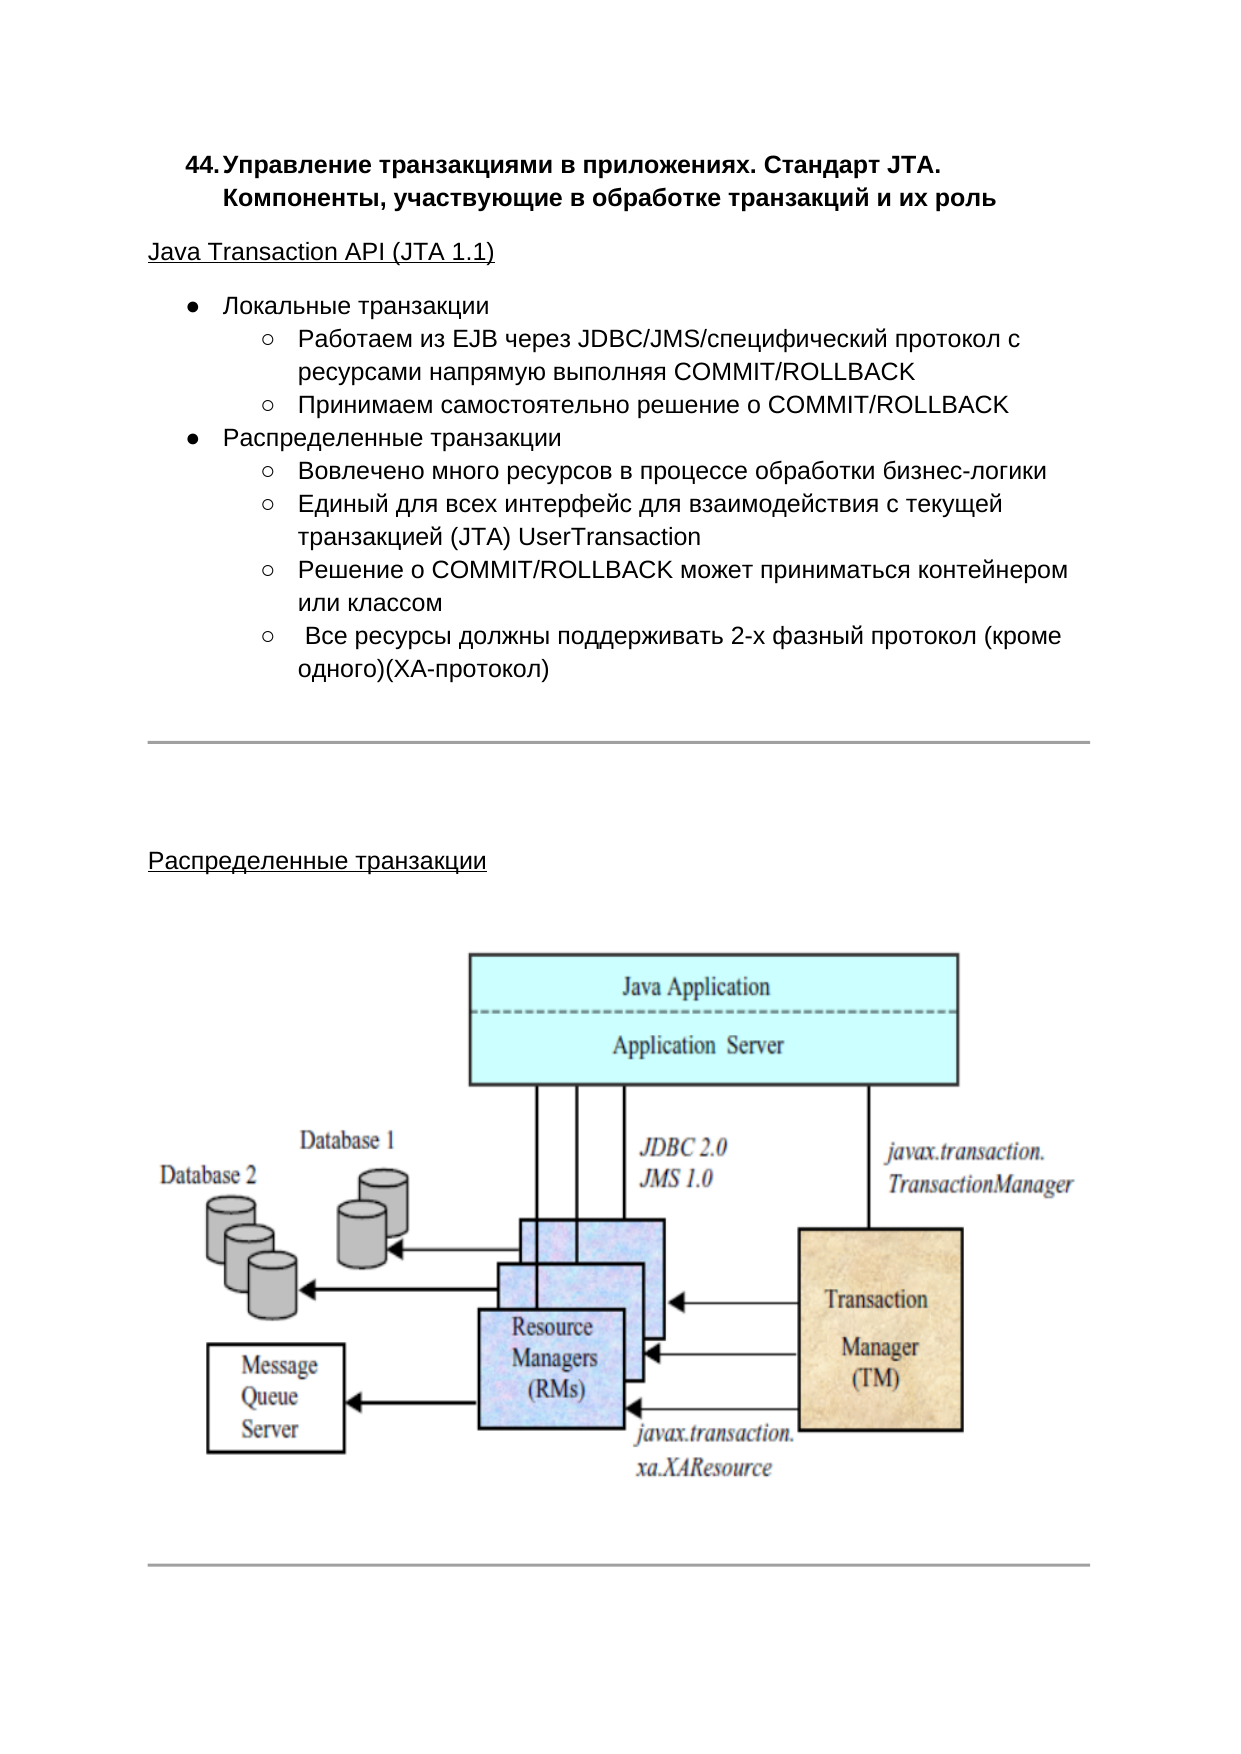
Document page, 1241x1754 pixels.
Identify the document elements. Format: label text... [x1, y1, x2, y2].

list Распределенные транзакции [185, 423, 1090, 452]
list Принимаем самостоятельно решение о COMMIT/ROLLBACK [260, 390, 1090, 418]
list Управление транзакциями в приложениях. Стандарт JTA. Компоненты, участвующие в обработке транзакций и их роль [185, 150, 1090, 212]
list Вовлечено много ресурсов в процессе обработки бизнес-логики [260, 456, 1090, 484]
list Решение о COMMIT/ROLLBACK может приниматься контейнером или классом [260, 555, 1090, 617]
text Java Transaction API (JTA 1.1) [148, 237, 1090, 266]
list Все ресурсы должны поддерживать 2-х фазный протокол (кроме одного)(XA-протокол) [260, 621, 1090, 683]
picture [147, 899, 1089, 1485]
list Локальные транзакции [185, 291, 1090, 319]
text Распределенные транзакции [148, 846, 1090, 874]
list Работаем из EJB через JDBC/JMS/специфический протокол с ресурсами напрямую выполняя COMMIT/ROLLBACK [260, 324, 1090, 386]
list Единый для всех интерфейс для взаимодействия с текущей транзакцией (JTA) UserTransaction [260, 489, 1090, 551]
